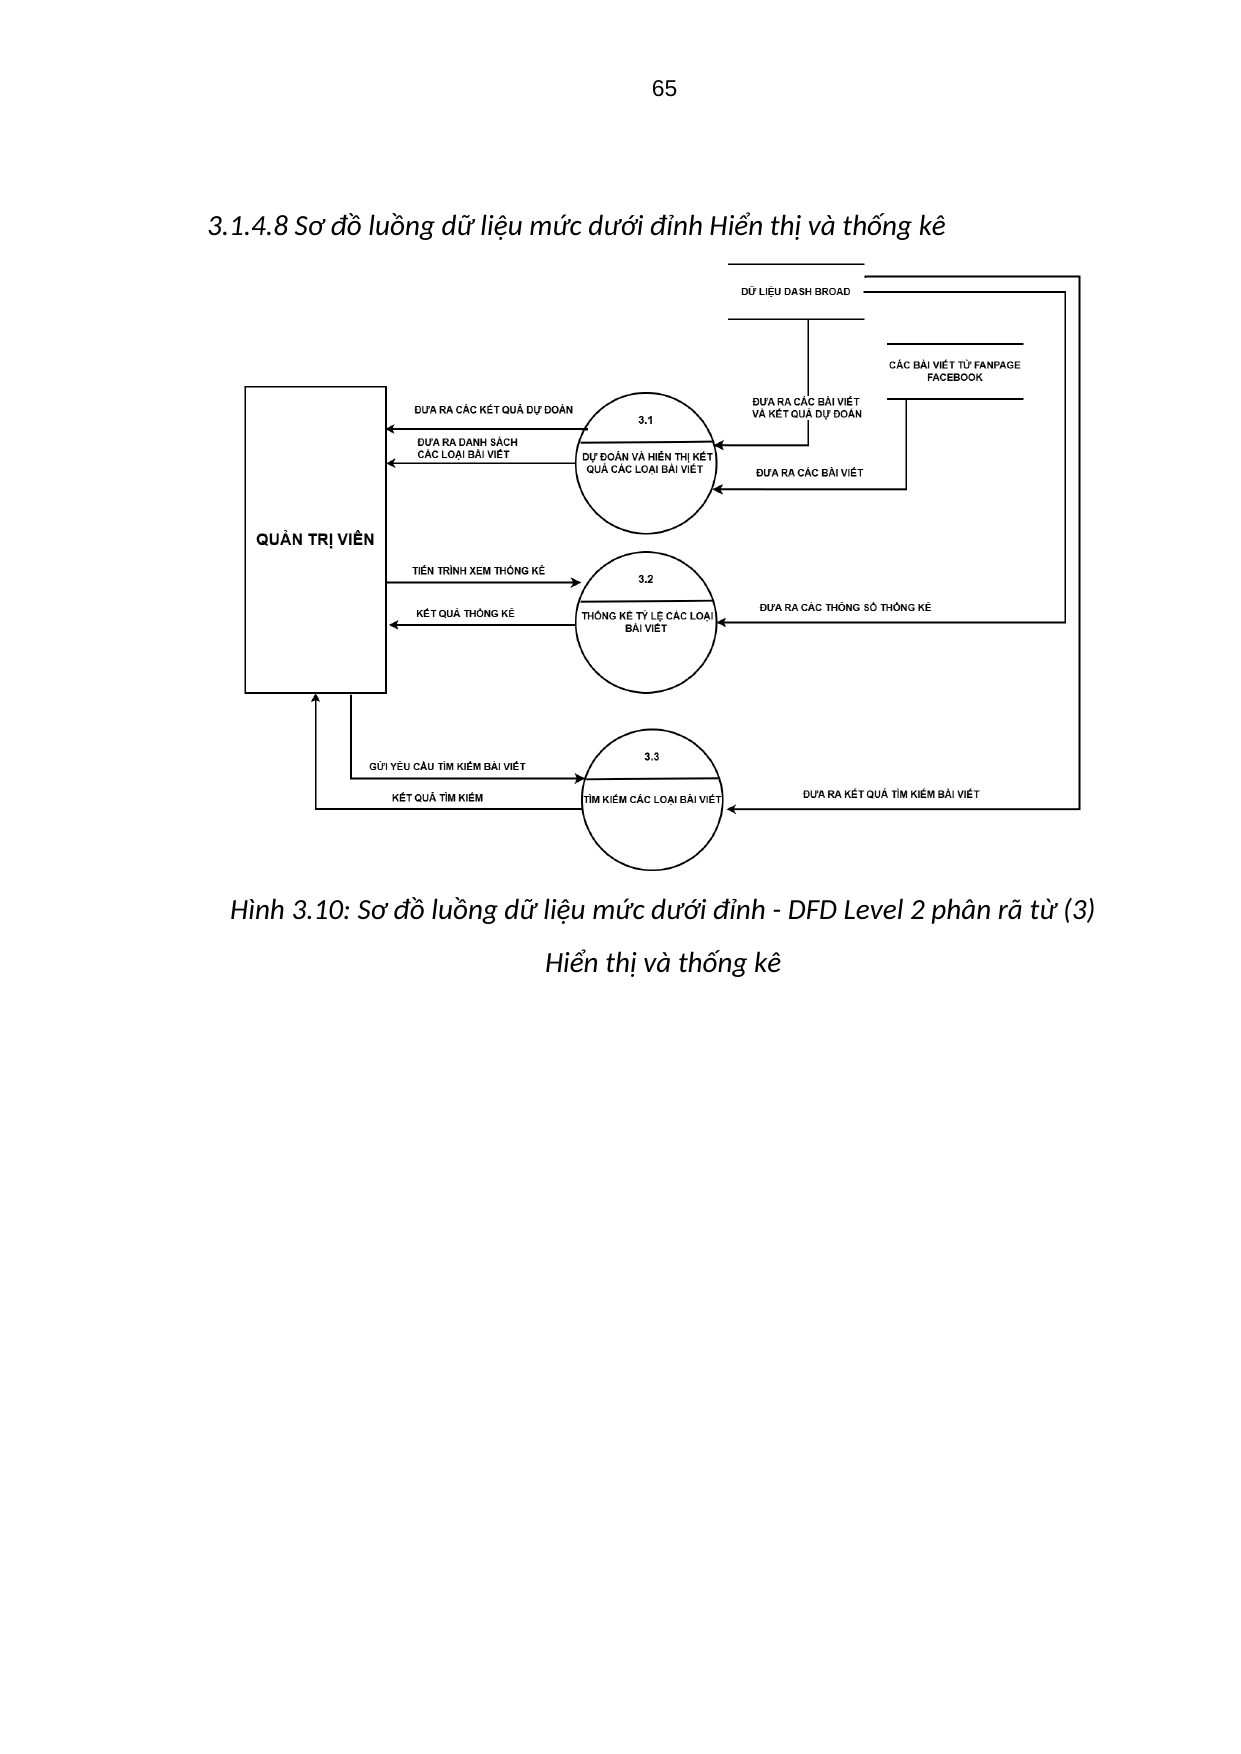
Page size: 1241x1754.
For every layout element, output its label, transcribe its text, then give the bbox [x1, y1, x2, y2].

subtitle Hình 3.10: Sơ đồ luồng dữ liệu mức dưới đỉnh - DFD Level 2 phân rã từ (3) Hiển thị và thống kê [207, 891, 1122, 980]
picture [241, 260, 1088, 874]
subtitle 3.1.4.8 Sơ đồ luồng dữ liệu mức dưới đỉnh Hiển thị và thống kê [207, 207, 1122, 242]
